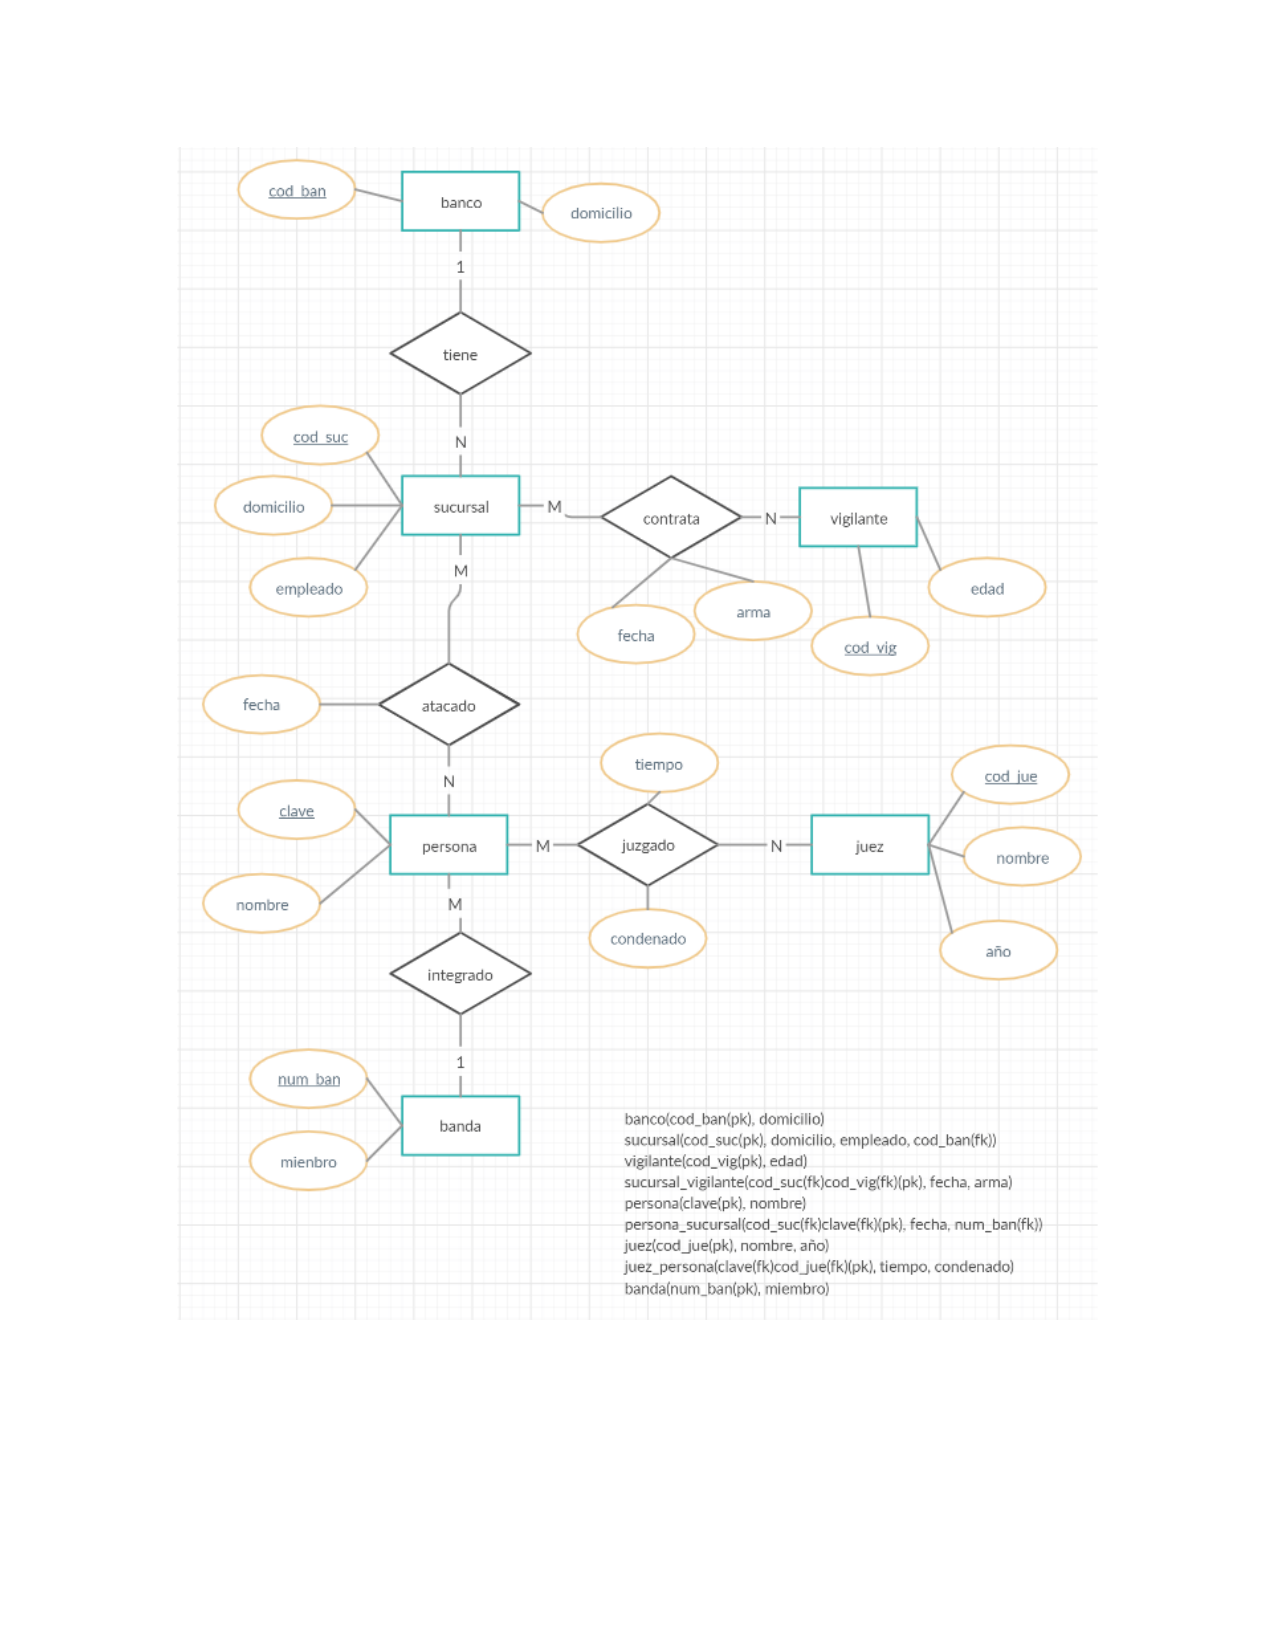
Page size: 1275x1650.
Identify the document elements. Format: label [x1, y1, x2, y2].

picture [177, 147, 1098, 1320]
